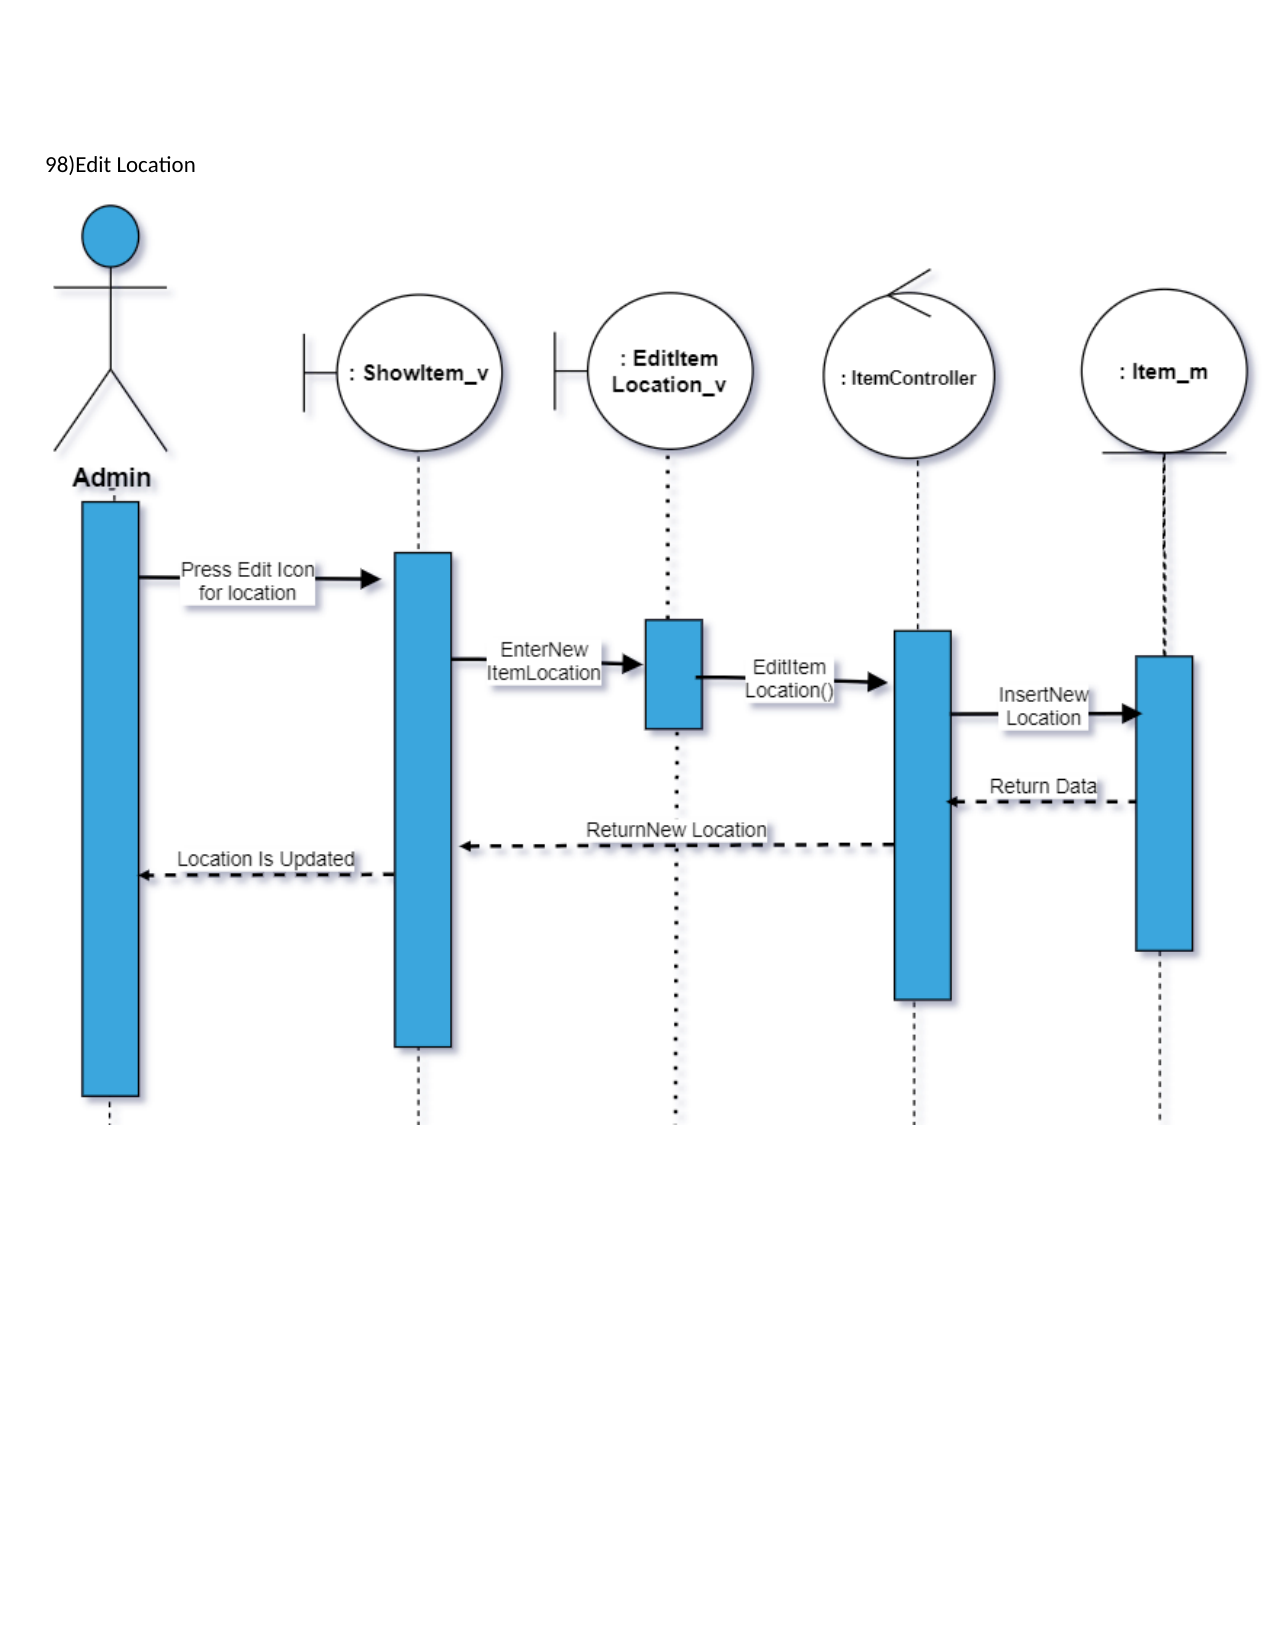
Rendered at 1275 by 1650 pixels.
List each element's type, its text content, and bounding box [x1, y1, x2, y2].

text 98)Edit Location [45, 150, 1200, 178]
picture [45, 196, 1266, 1125]
